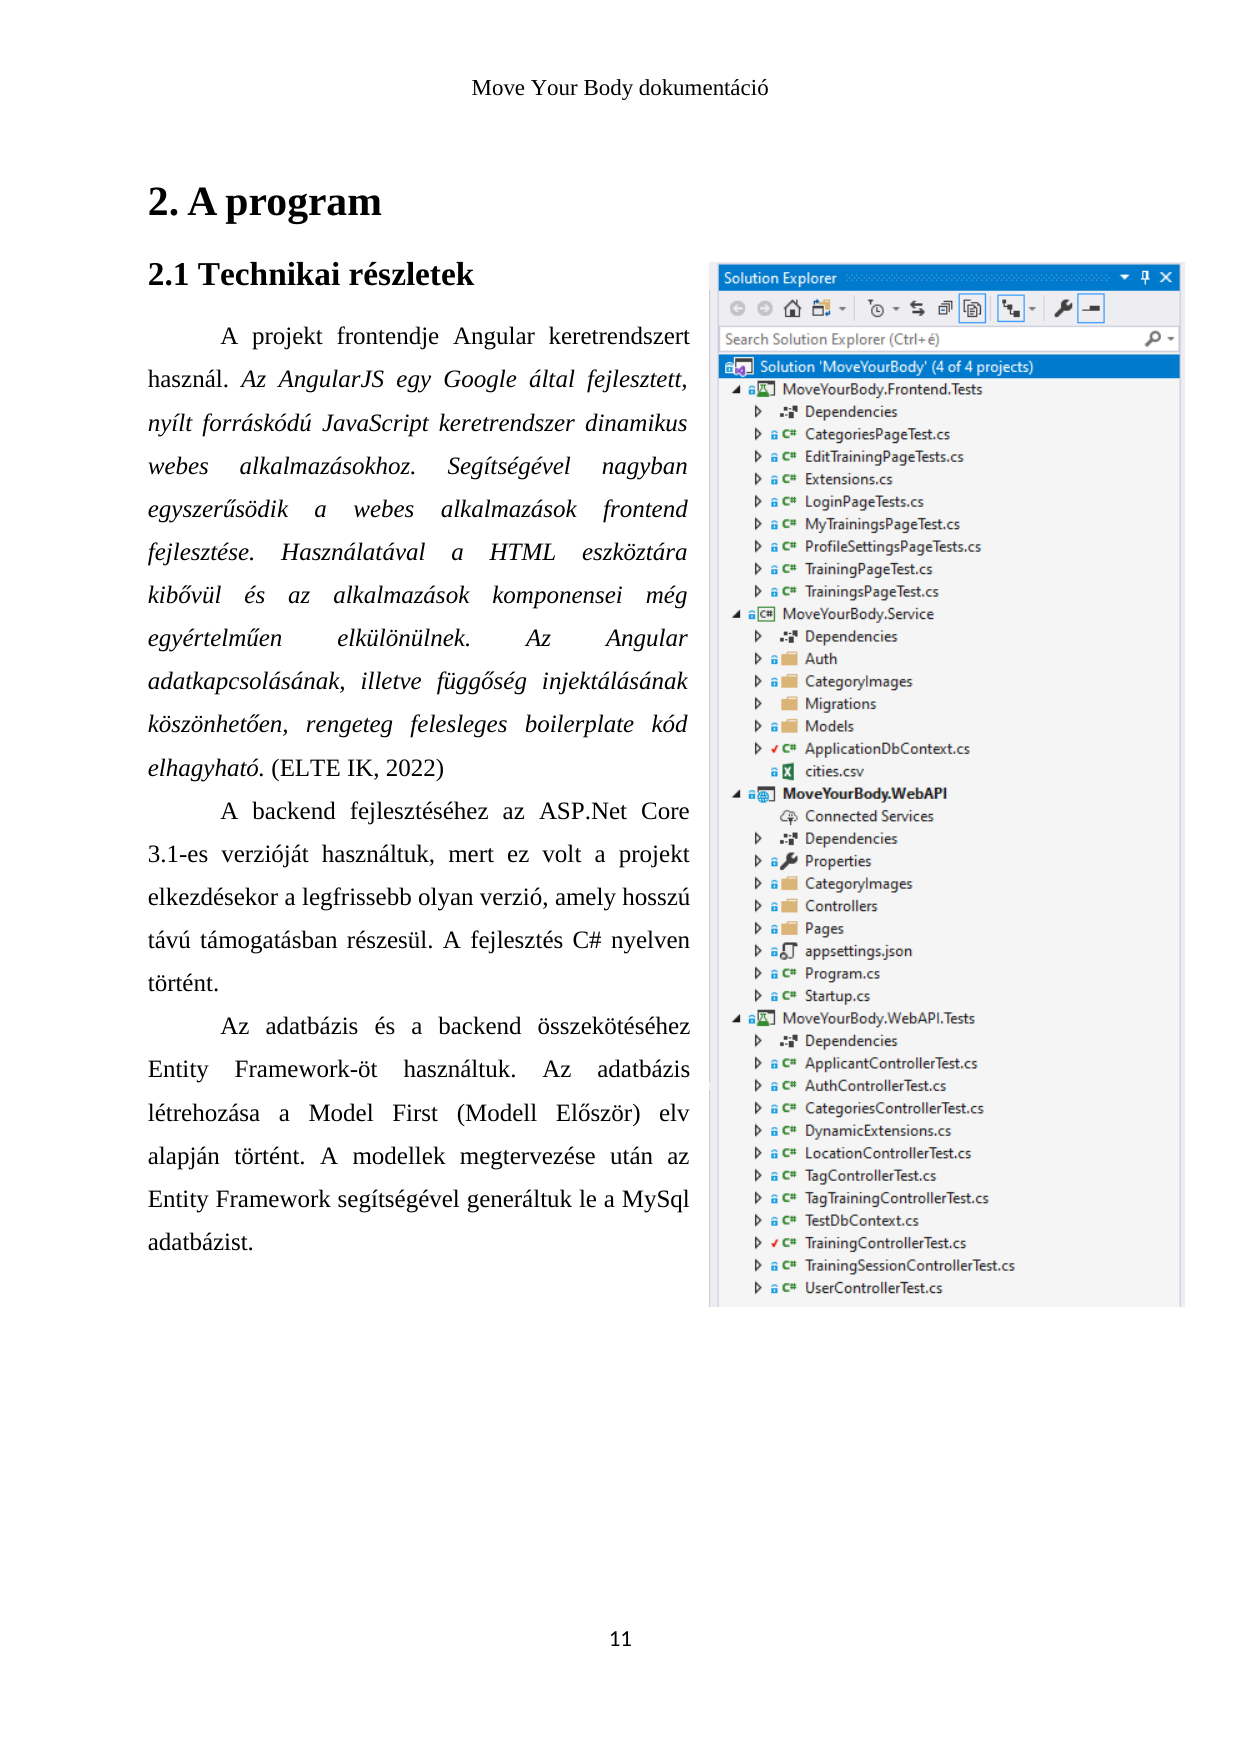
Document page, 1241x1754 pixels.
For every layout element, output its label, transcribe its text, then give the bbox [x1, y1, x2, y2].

subtitle 2.1 Technikai részletek [148, 254, 1093, 292]
picture [709, 262, 1186, 1307]
subtitle 2. A program [148, 177, 1093, 225]
text A projekt frontendje Angular keretrendszert használ. Az AngularJS egy Google által fejlesztett, nyílt forráskódú JavaScript keretrendszer dinamikus webes alkalmazásokhoz. Segítségével nagyban egyszerűsödik a webes alkalmazások frontend fejlesztése. Használatával a HTML eszköztára kibővül és az alkalmazások komponensei még egyértelműen elkülönülnek. Az Angular adatkapcsolásának, illetve függőség injektálásának köszönhetően, rengeteg felesleges boilerplate kód elhagyható. [148, 321, 709, 781]
text A backend fejlesztéséhez az ASP.Net Core 3.1-es verzióját használtuk, mert ez volt a projekt elkezdésekor a legfrissebb olyan verzió, amely hosszú távú támogatásban részesül. A fejlesztés C# nyelven történt. [148, 796, 709, 997]
text Az adatbázis és a backend összekötéséhez Entity Framework-öt használtuk. Az adatbázis létrehozása a Model First (Modell Először) elv alapján történt. A modellek megtervezése után az Entity Framework segítségével generáltuk le a MySql adatbázist. [148, 1011, 709, 1256]
